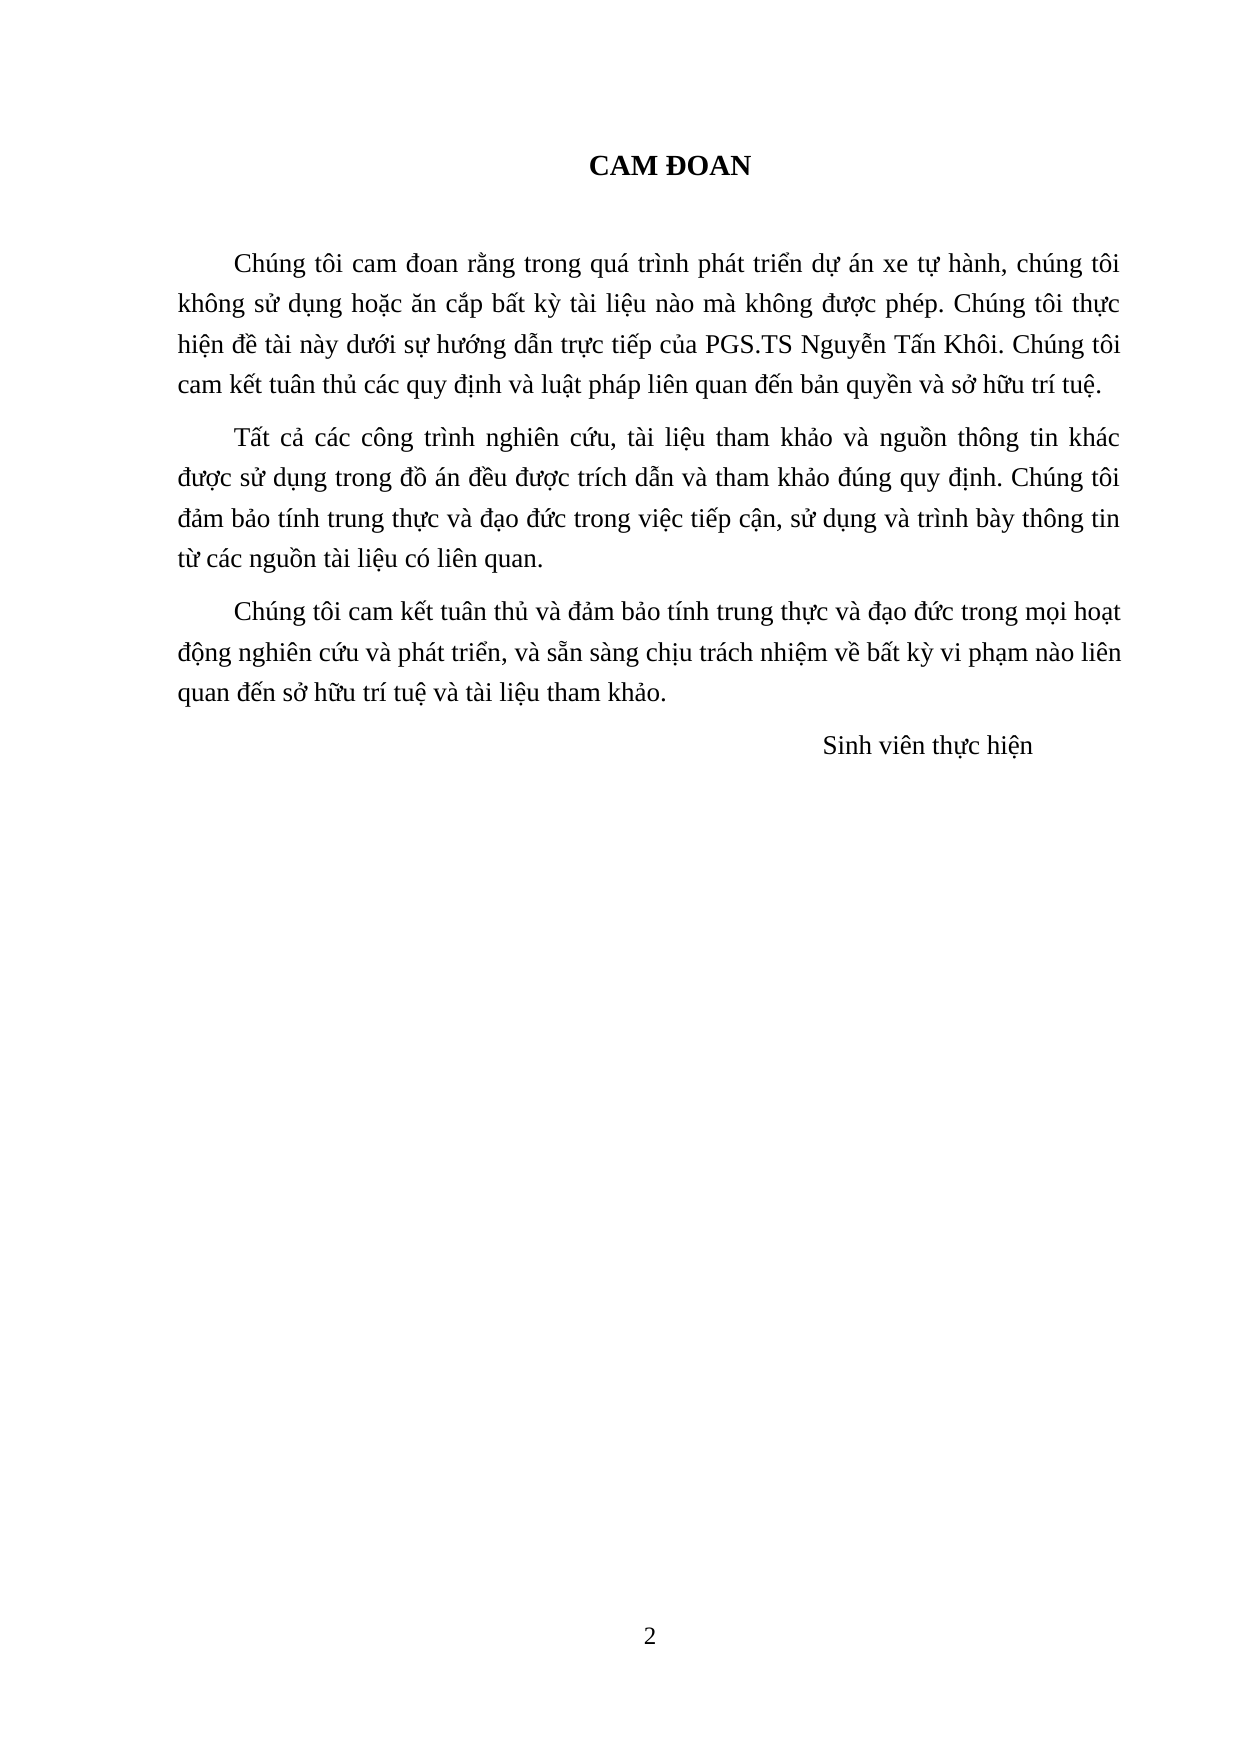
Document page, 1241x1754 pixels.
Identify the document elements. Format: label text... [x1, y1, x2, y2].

text Chúng tôi cam đoan rằng trong quá trình phát triển dự án xe tự hành, chúng tôi không sử dụng hoặc ăn cắp bất kỳ tài liệu nào mà không được phép. Chúng tôi thực hiện đề tài này dưới sự hướng dẫn trực tiếp của PGS.TS Nguyễn Tấn Khôi. Chúng tôi cam kết tuân thủ các quy định và luật pháp liên quan đến bản quyền và sở hữu trí tuệ. [177, 247, 1122, 399]
subtitle CAM ĐOAN [218, 148, 1122, 181]
text Chúng tôi cam kết tuân thủ và đảm bảo tính trung thực và đạo đức trong mọi hoạt động nghiên cứu và phát triển, và sẵn sàng chịu trách nhiệm về bất kỳ vi phạm nào liên quan đến sở hữu trí tuệ và tài liệu tham khảo. [177, 595, 1122, 707]
text Tất cả các công trình nghiên cứu, tài liệu tham khảo và nguồn thông tin khác được sử dụng trong đồ án đều được trích dẫn và tham khảo đúng quy định. Chúng tôi đảm bảo tính trung thực và đạo đức trong việc tiếp cận, sử dụng và trình bày thông tin từ các nguồn tài liệu có liên quan. [177, 421, 1122, 573]
text Sinh viên thực hiện [177, 729, 1122, 760]
